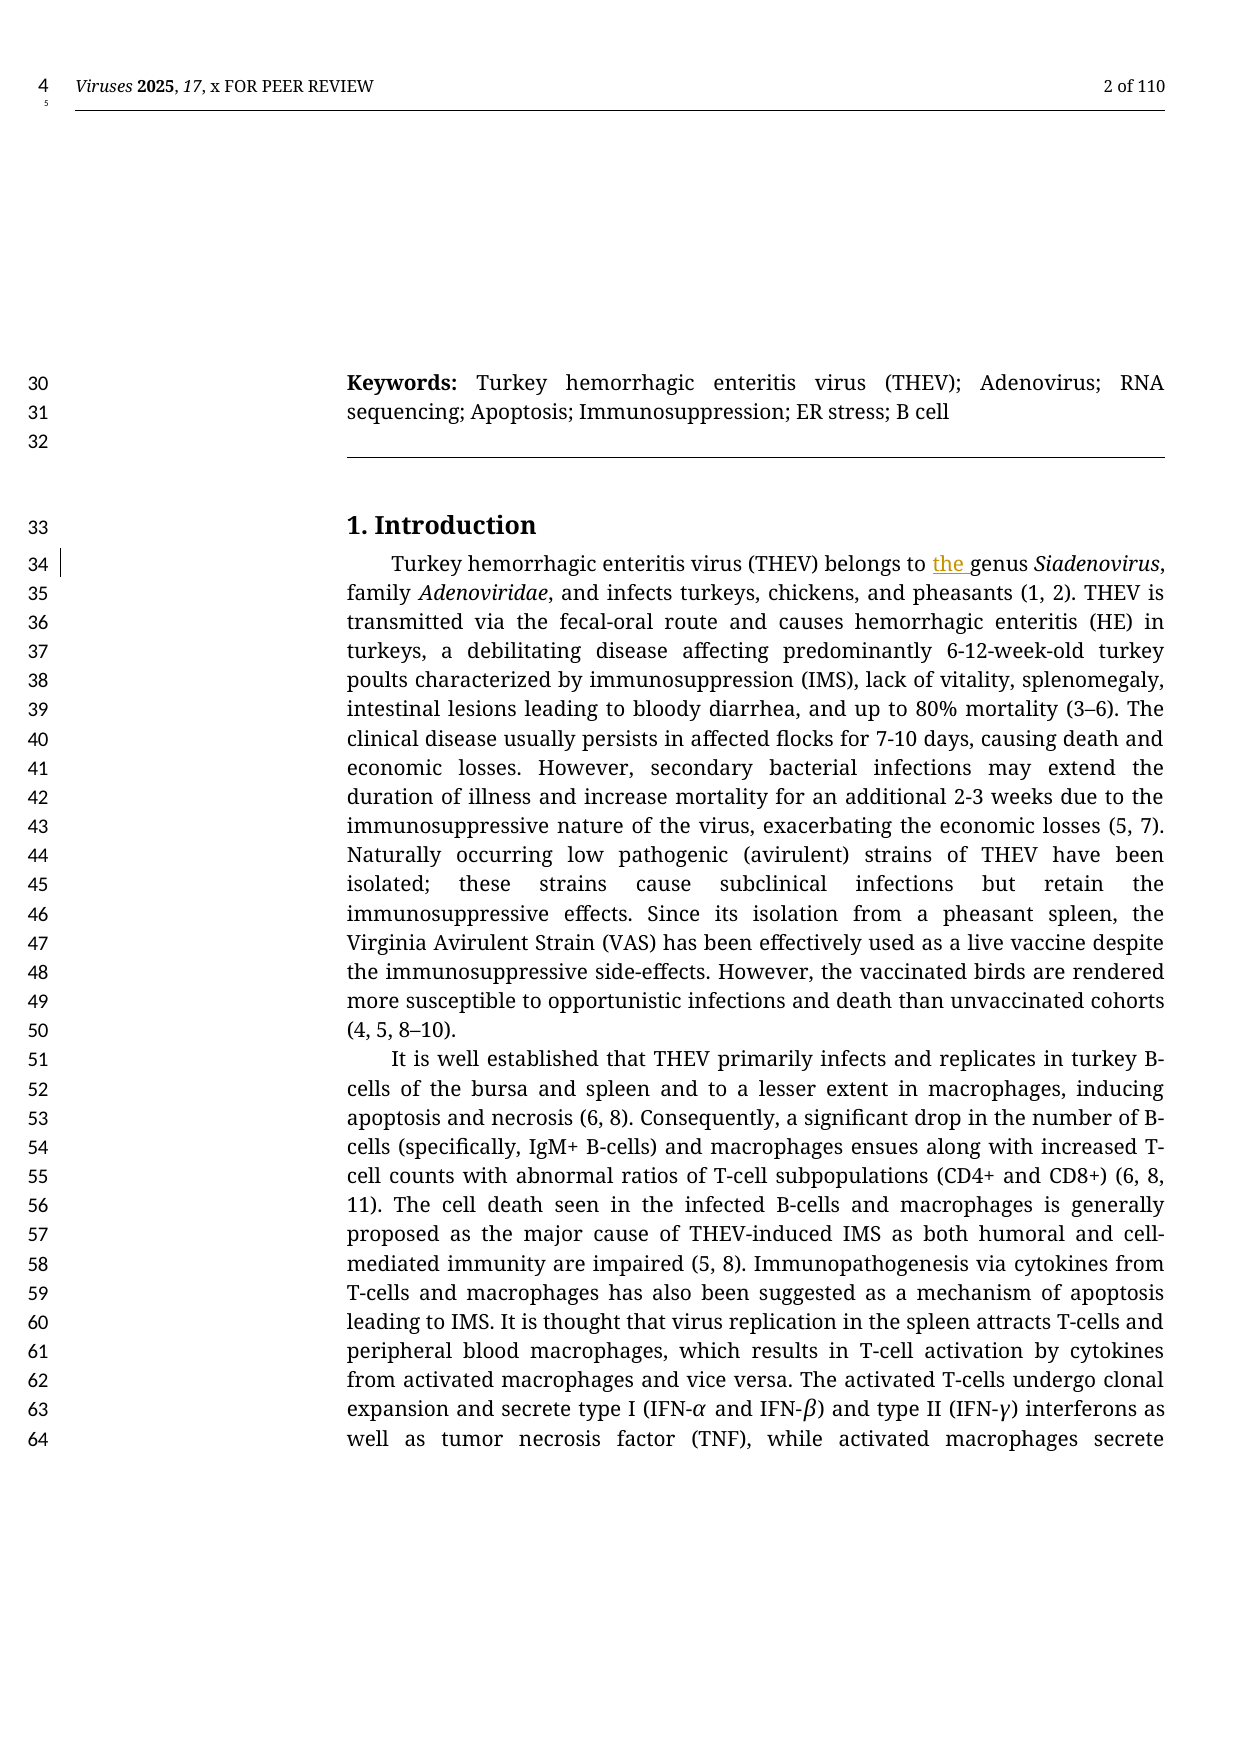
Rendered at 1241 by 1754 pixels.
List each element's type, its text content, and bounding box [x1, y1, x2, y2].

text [347, 1044, 1165, 1452]
text Turkey hemorrhagic enteritis virus (THEV) belongs to genus Siadenovirus, family Adenoviridae, and infects turkeys, chickens, and pheasants (1, 2). THEV is transmitted via the fecal-oral route and causes hemorrhagic enteritis (HE) in turkeys, a debilitating disease affecting predominantly 6-12-week-old turkey poults characterized by immunosuppression (IMS), lack of vitality, splenomegaly, intestinal lesions leading to bloody diarrhea, and up to 80% mortality (3–6). The clinical disease usually persists in affected flocks for 7-10 days, causing death and economic losses. However, secondary bacterial infections may extend the duration of illness and increase mortality for an additional 2-3 weeks due to the immunosuppressive nature of the virus, exacerbating the economic losses (5, 7). Naturally occurring low pathogenic (avirulent) strains of THEV have been isolated; these strains cause subclinical infections but retain the immunosuppressive effects. Since its isolation from a pheasant spleen, the Virginia Avirulent Strain (VAS) has been effectively used as a live vaccine despite the immunosuppressive side-effects. However, the vaccinated birds are rendered more susceptible to opportunistic infections and death than unvaccinated cohorts (4, 5, 8–10). [347, 548, 1165, 1044]
subtitle 1. Introduction [347, 508, 1165, 542]
text Keywords: Turkey hemorrhagic enteritis virus (THEV); Adenovirus; RNA sequencing; Apoptosis; Immunosuppression; ER stress; B cell [347, 367, 1165, 425]
